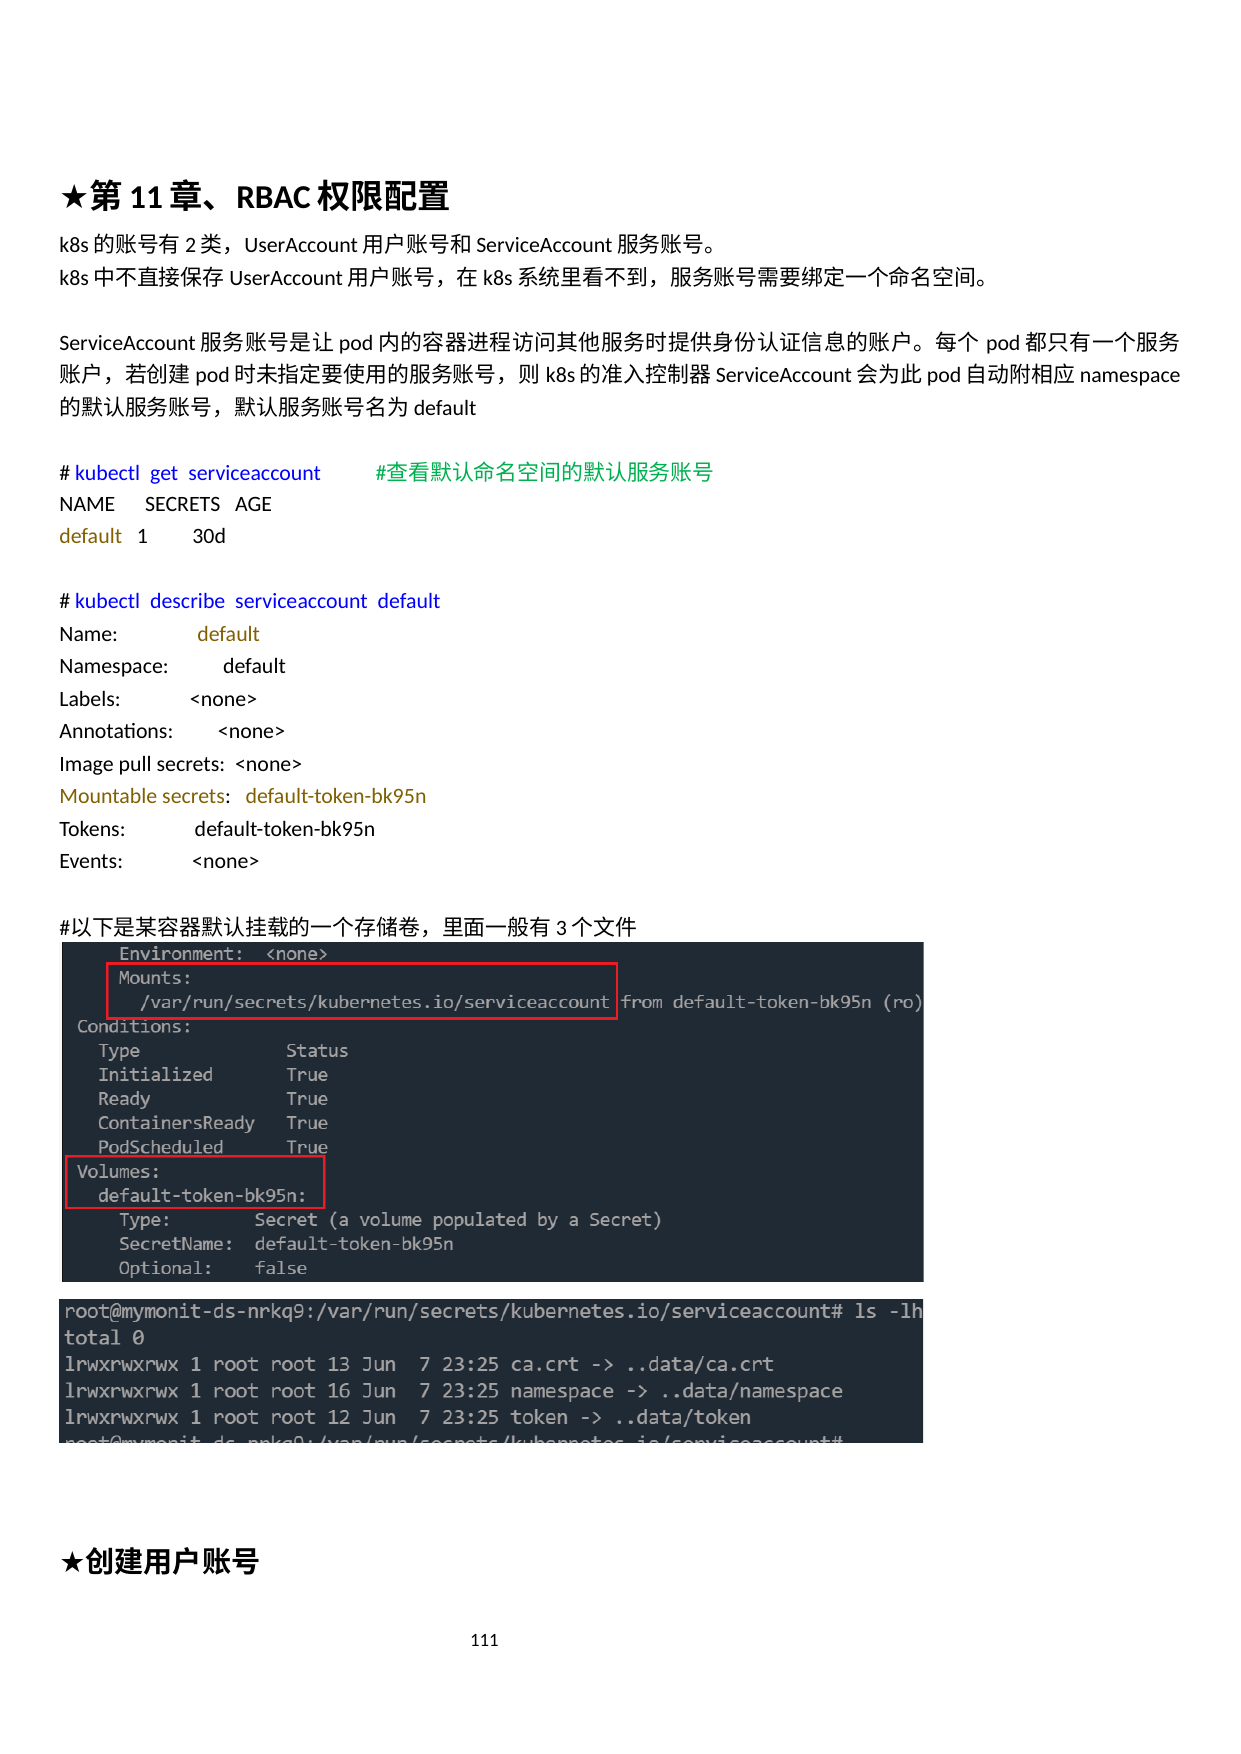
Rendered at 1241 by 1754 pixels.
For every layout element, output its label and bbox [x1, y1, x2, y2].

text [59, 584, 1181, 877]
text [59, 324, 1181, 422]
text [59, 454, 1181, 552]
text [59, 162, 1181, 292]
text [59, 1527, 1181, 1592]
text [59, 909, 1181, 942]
picture [59, 942, 924, 1282]
picture [59, 1299, 924, 1443]
